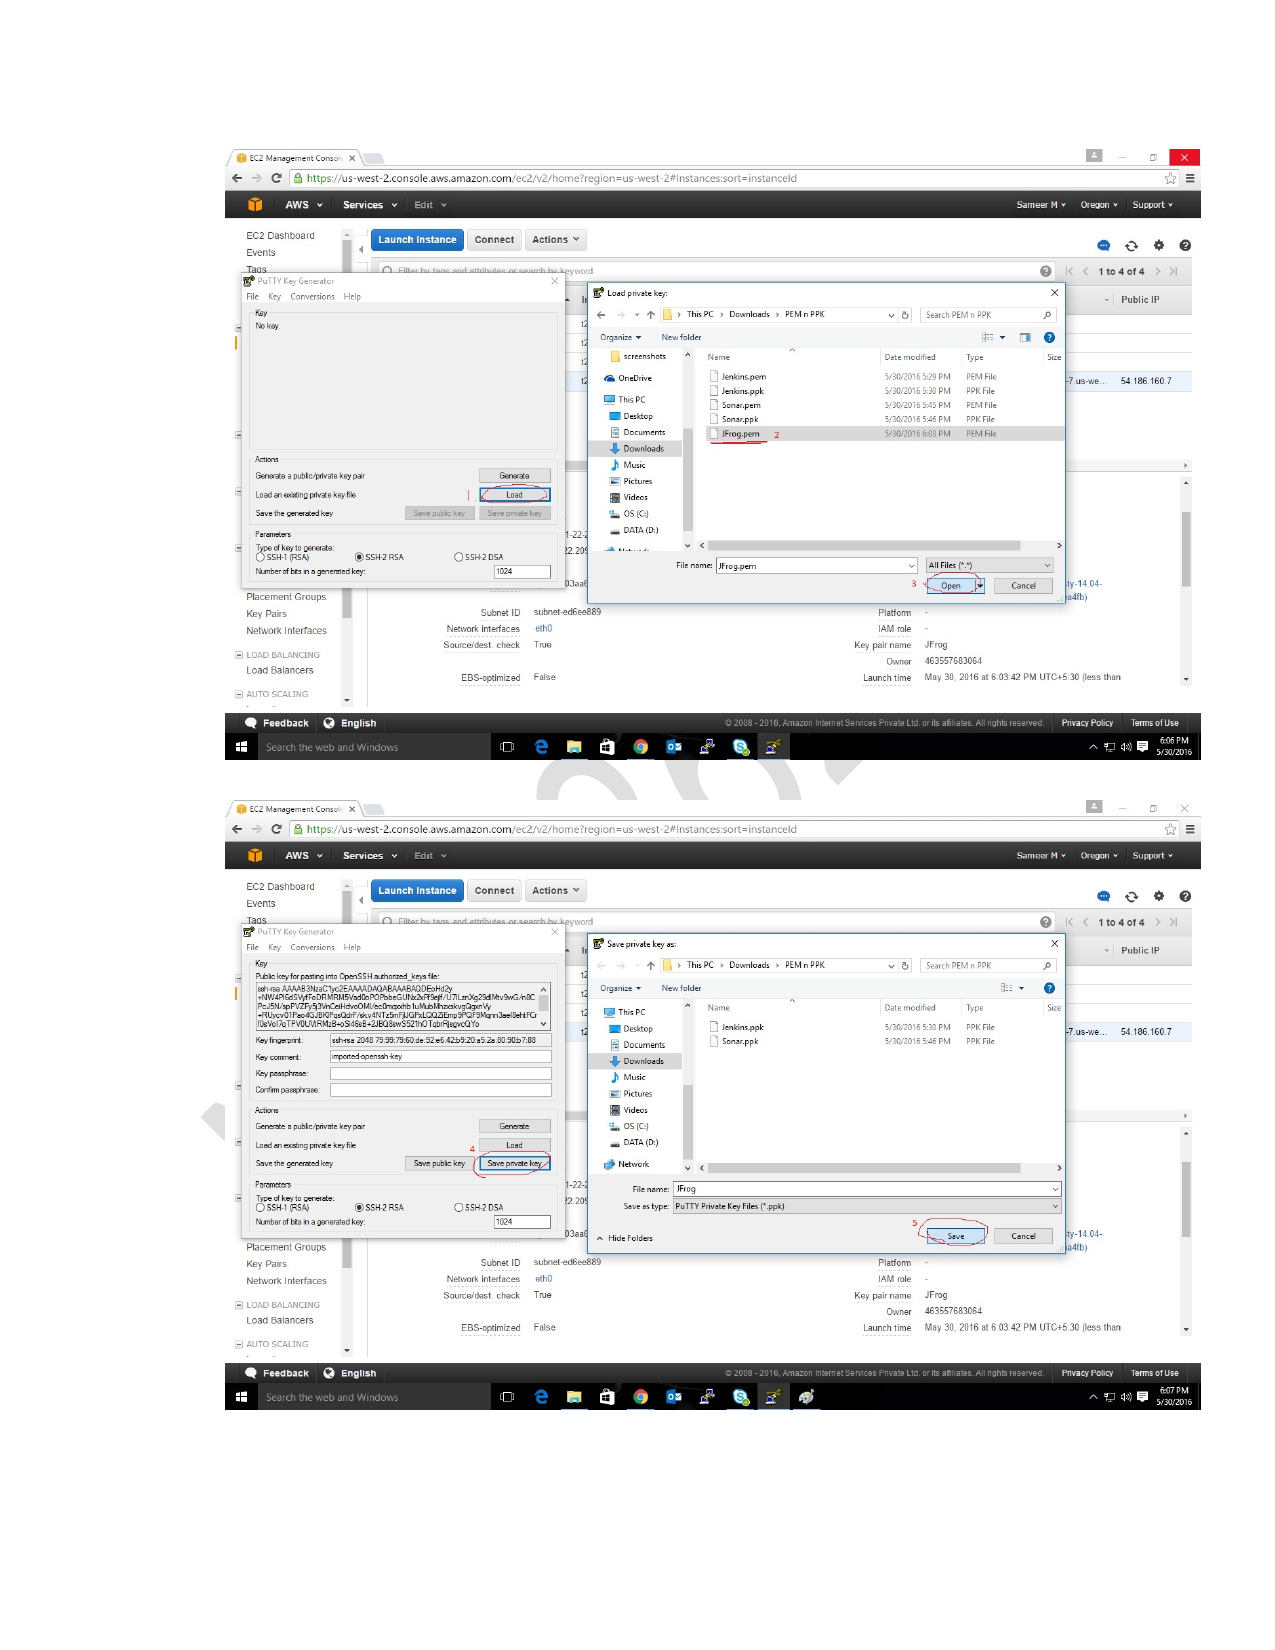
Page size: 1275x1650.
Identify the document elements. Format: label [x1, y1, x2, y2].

picture [225, 149, 1201, 760]
picture [225, 800, 1201, 1410]
